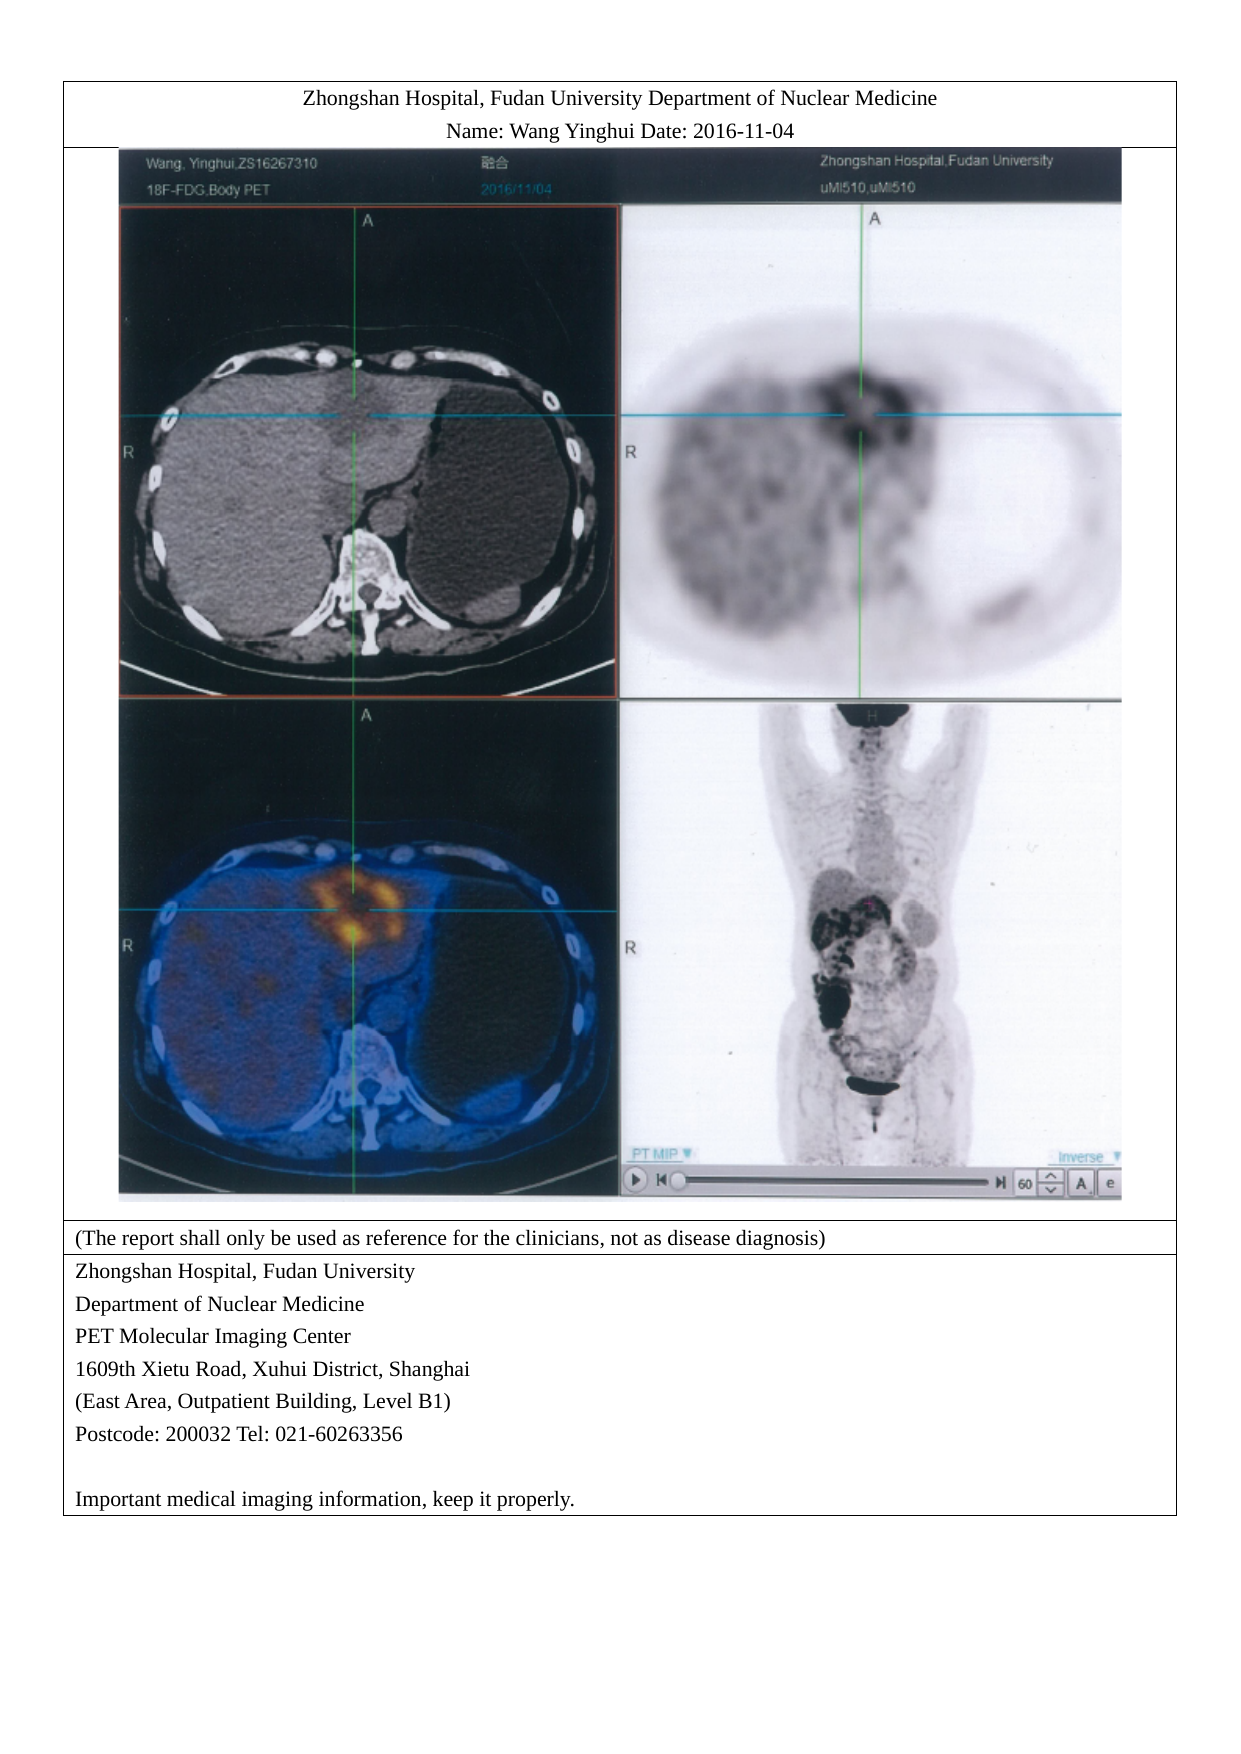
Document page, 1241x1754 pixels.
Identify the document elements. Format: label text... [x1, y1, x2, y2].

table_header Zhongshan Hospital, Fudan University Department of Nuclear Medicine Name: Wang Yinghui Date: 2016-11-04 [64, 82, 1176, 147]
table_cell [64, 148, 1176, 1220]
table_cell (The report shall only be used as reference for the clinicians, not as disease diagnosis) [64, 1221, 1176, 1254]
table_cell Zhongshan Hospital, Fudan University Department of Nuclear Medicine PET Molecular Imaging Center 1609th Xietu Road, Xuhui District, Shanghai (East Area, Outpatient Building, Level B1) Postcode: 200032 Tel: 021-60263356 Important medical imaging information, keep it properly. [64, 1255, 1176, 1515]
picture [118, 147, 1122, 1202]
